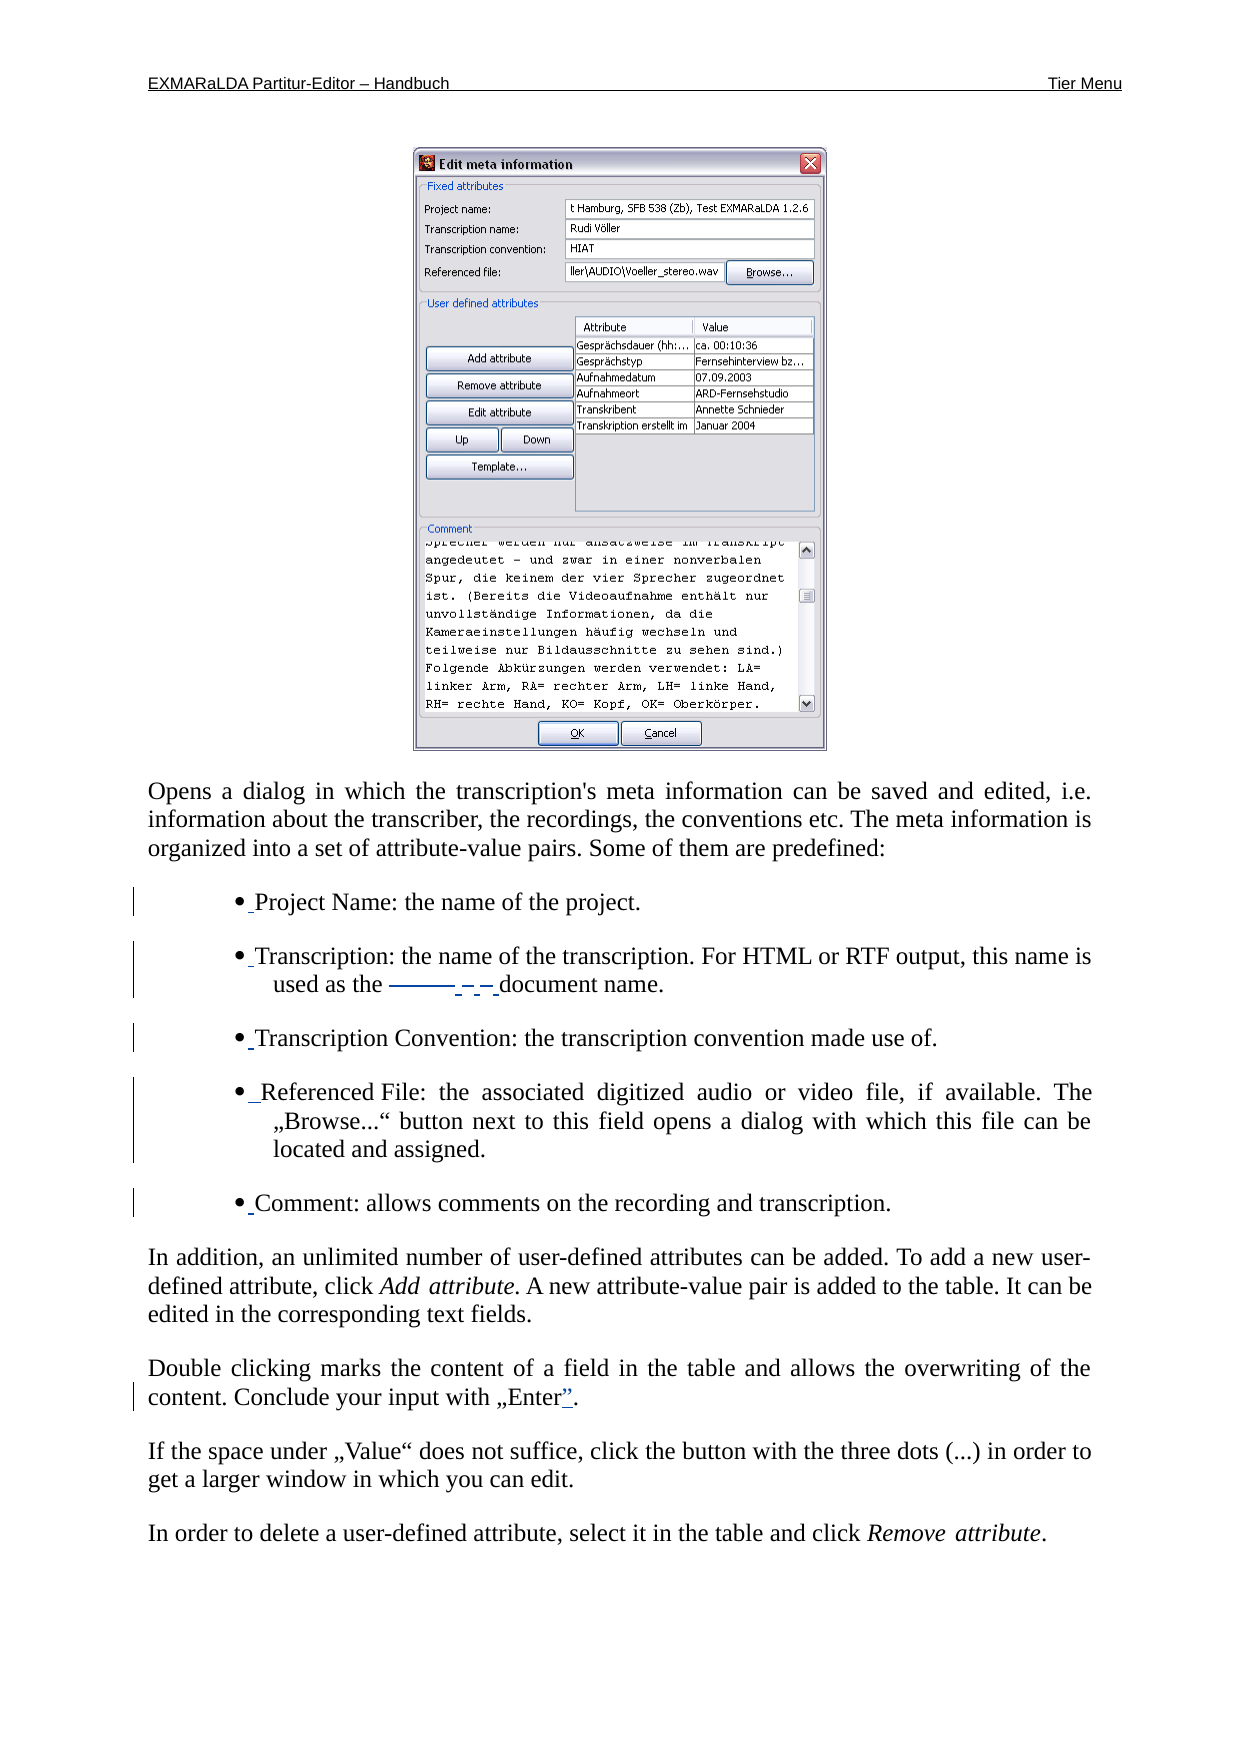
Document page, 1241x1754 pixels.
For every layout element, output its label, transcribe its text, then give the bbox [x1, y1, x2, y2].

text In addition, an unlimited number of user-defined attributes can be added. To add a new user-defined attribute, click Add attribute. A new attribute-value pair is added to the table. It can be edited in the corresponding text fields. [148, 1242, 1093, 1328]
list Project Name: the name of the project. [235, 887, 1093, 916]
text If the space under „Value“ does not suffice, click the button with the three dots (...) in order to get a larger window in which you can edit. [148, 1436, 1093, 1493]
list Comment: allows comments on the recording and transcription. [235, 1188, 1093, 1217]
text Opens a dialog in which the transcription's meta information can be saved and edited, i.e. information about the transcriber, the recordings, the conventions etc. The meta information is organized into a set of attribute-value pairs. Some of them are predefined: [148, 776, 1093, 862]
picture [413, 147, 827, 751]
list Transcription: the name of the transcription. For HTML or RTF output, this name is used as the document name. [235, 941, 1093, 998]
list Referenced File: the associated digitized audio or video file, if available. The „Browse...“ button next to this field opens a dialog with which this file can be located and assigned. [235, 1077, 1093, 1163]
text Double clicking marks the content of a field in the table and allows the overwriting of the content. Conclude your input with „Enter. [148, 1353, 1093, 1411]
list Transcription Convention: the transcription convention made use of. [235, 1023, 1093, 1052]
text In order to delete a user-defined attribute, select it in the table and click Remove attribute. [148, 1518, 1093, 1547]
